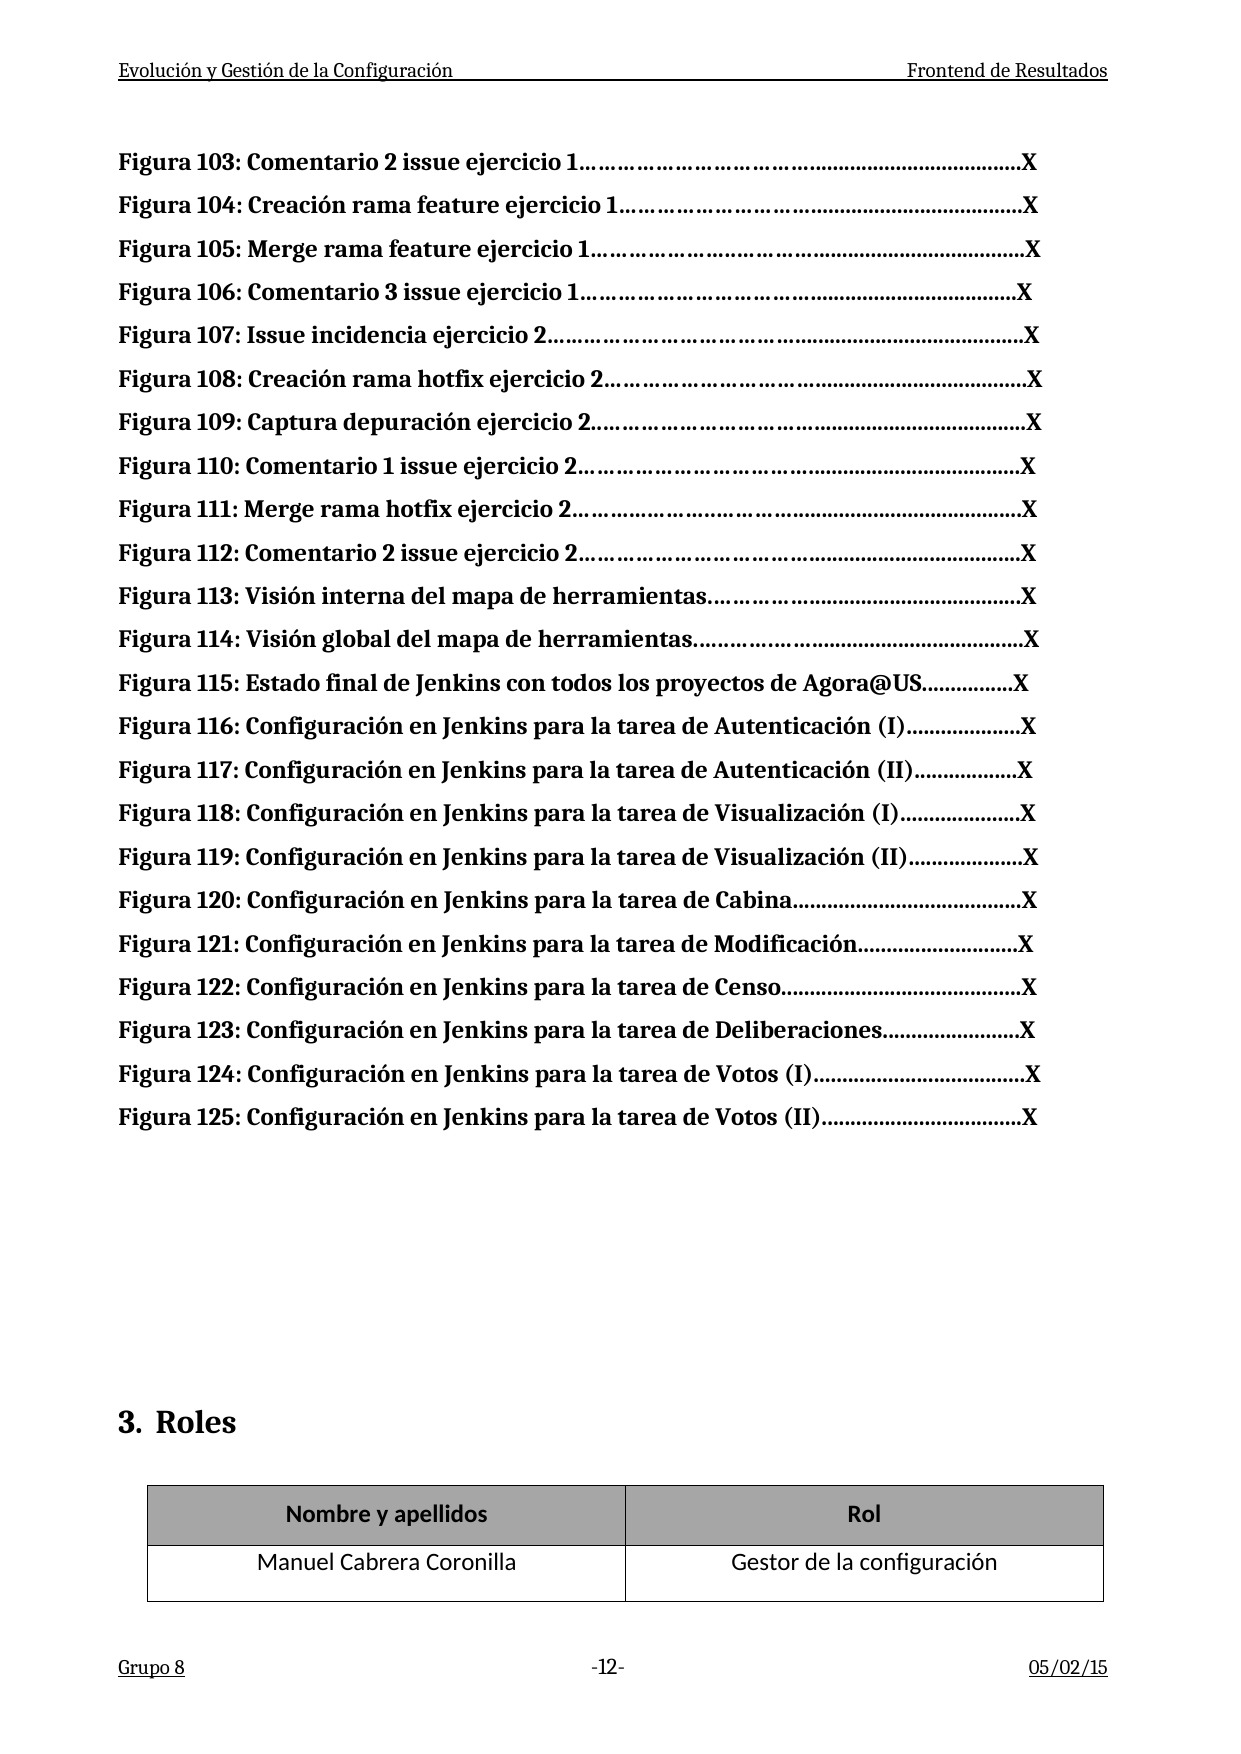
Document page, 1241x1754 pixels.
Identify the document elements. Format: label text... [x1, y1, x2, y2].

table_header Nombre y apellidos [148, 1486, 625, 1545]
table_header Rol [626, 1486, 1103, 1545]
table_cell Manuel Cabrera Coronilla [148, 1546, 625, 1601]
subtitle Roles [118, 1403, 1063, 1441]
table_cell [626, 1546, 1103, 1601]
